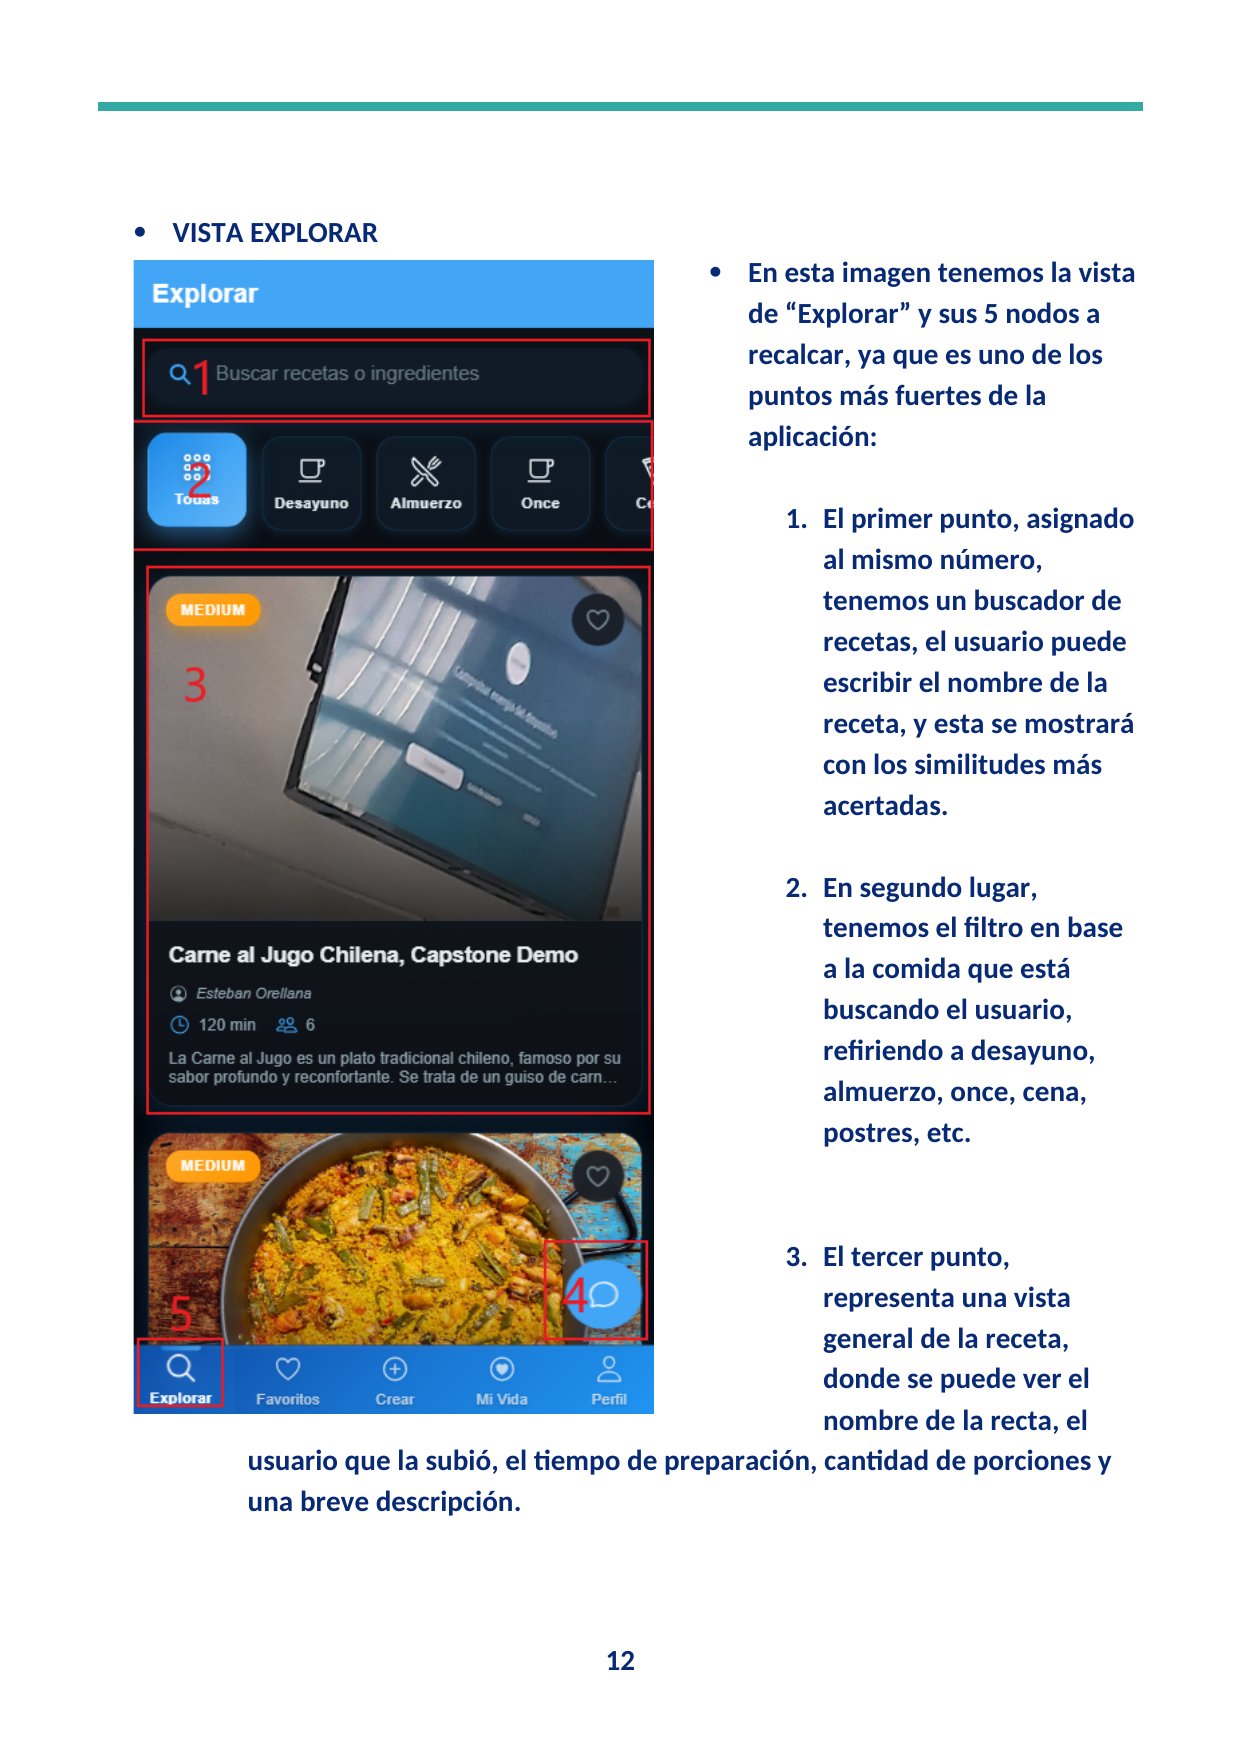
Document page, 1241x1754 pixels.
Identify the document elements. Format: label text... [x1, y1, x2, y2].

list El tercer punto, representa una vista general de la receta, donde se puede ver el nombre de la recta, el usuario que la subió, el tiempo de preparación, cantidad de porciones y una breve descripción. [210, 1238, 1143, 1519]
list En esta imagen tenemos la vista de “Explorar” y sus 5 nodos a recalcar, ya que es uno de los puntos más fuertes de la aplicación: [135, 254, 1143, 454]
list VISTA EXPLORAR [135, 214, 1143, 249]
list En segundo lugar, tenemos el filtro en base a la comida que está buscando el usuario, refiriendo a desayuno, almuerzo, once, cena, postres, etc. [654, 869, 1143, 1150]
picture [133, 260, 654, 1414]
list El primer punto, asignado al mismo número, tenemos un buscador de recetas, el usuario puede escribir el nombre de la receta, y esta se mostrará con los similitudes más acertadas. [654, 500, 1143, 822]
